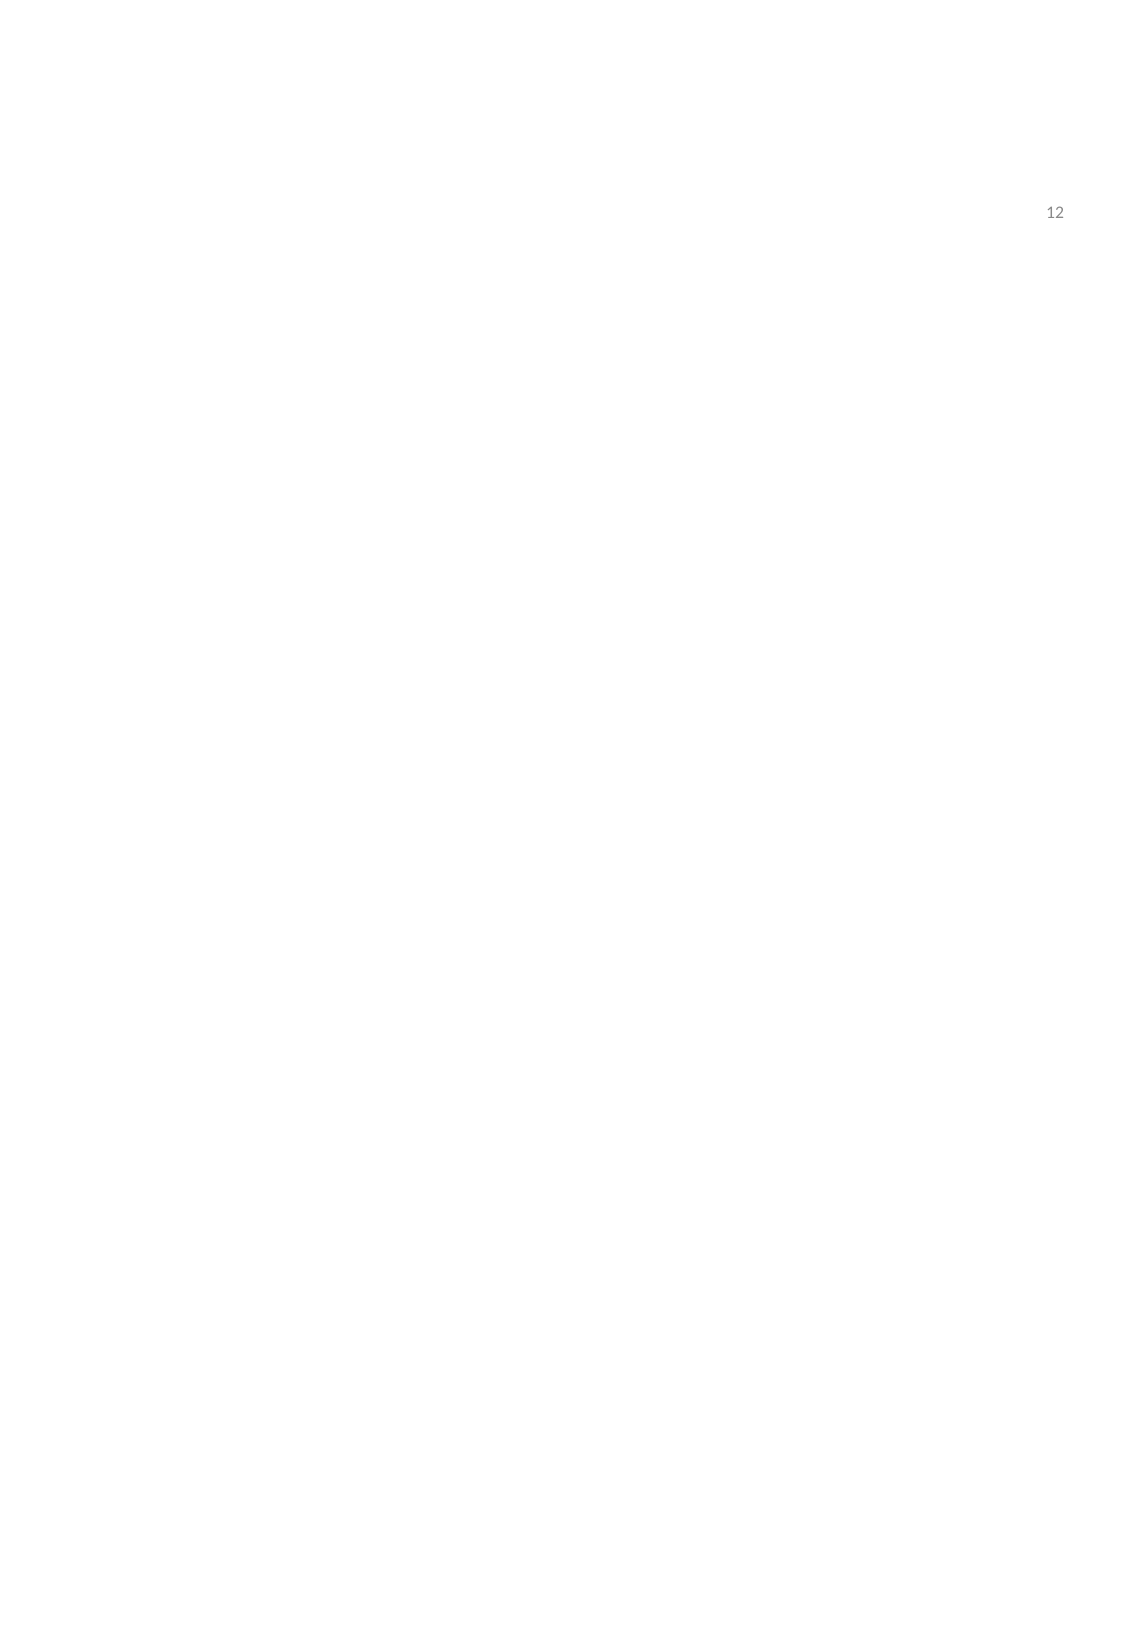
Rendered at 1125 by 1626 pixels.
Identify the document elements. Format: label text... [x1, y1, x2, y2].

text 12 [1046, 201, 1064, 223]
